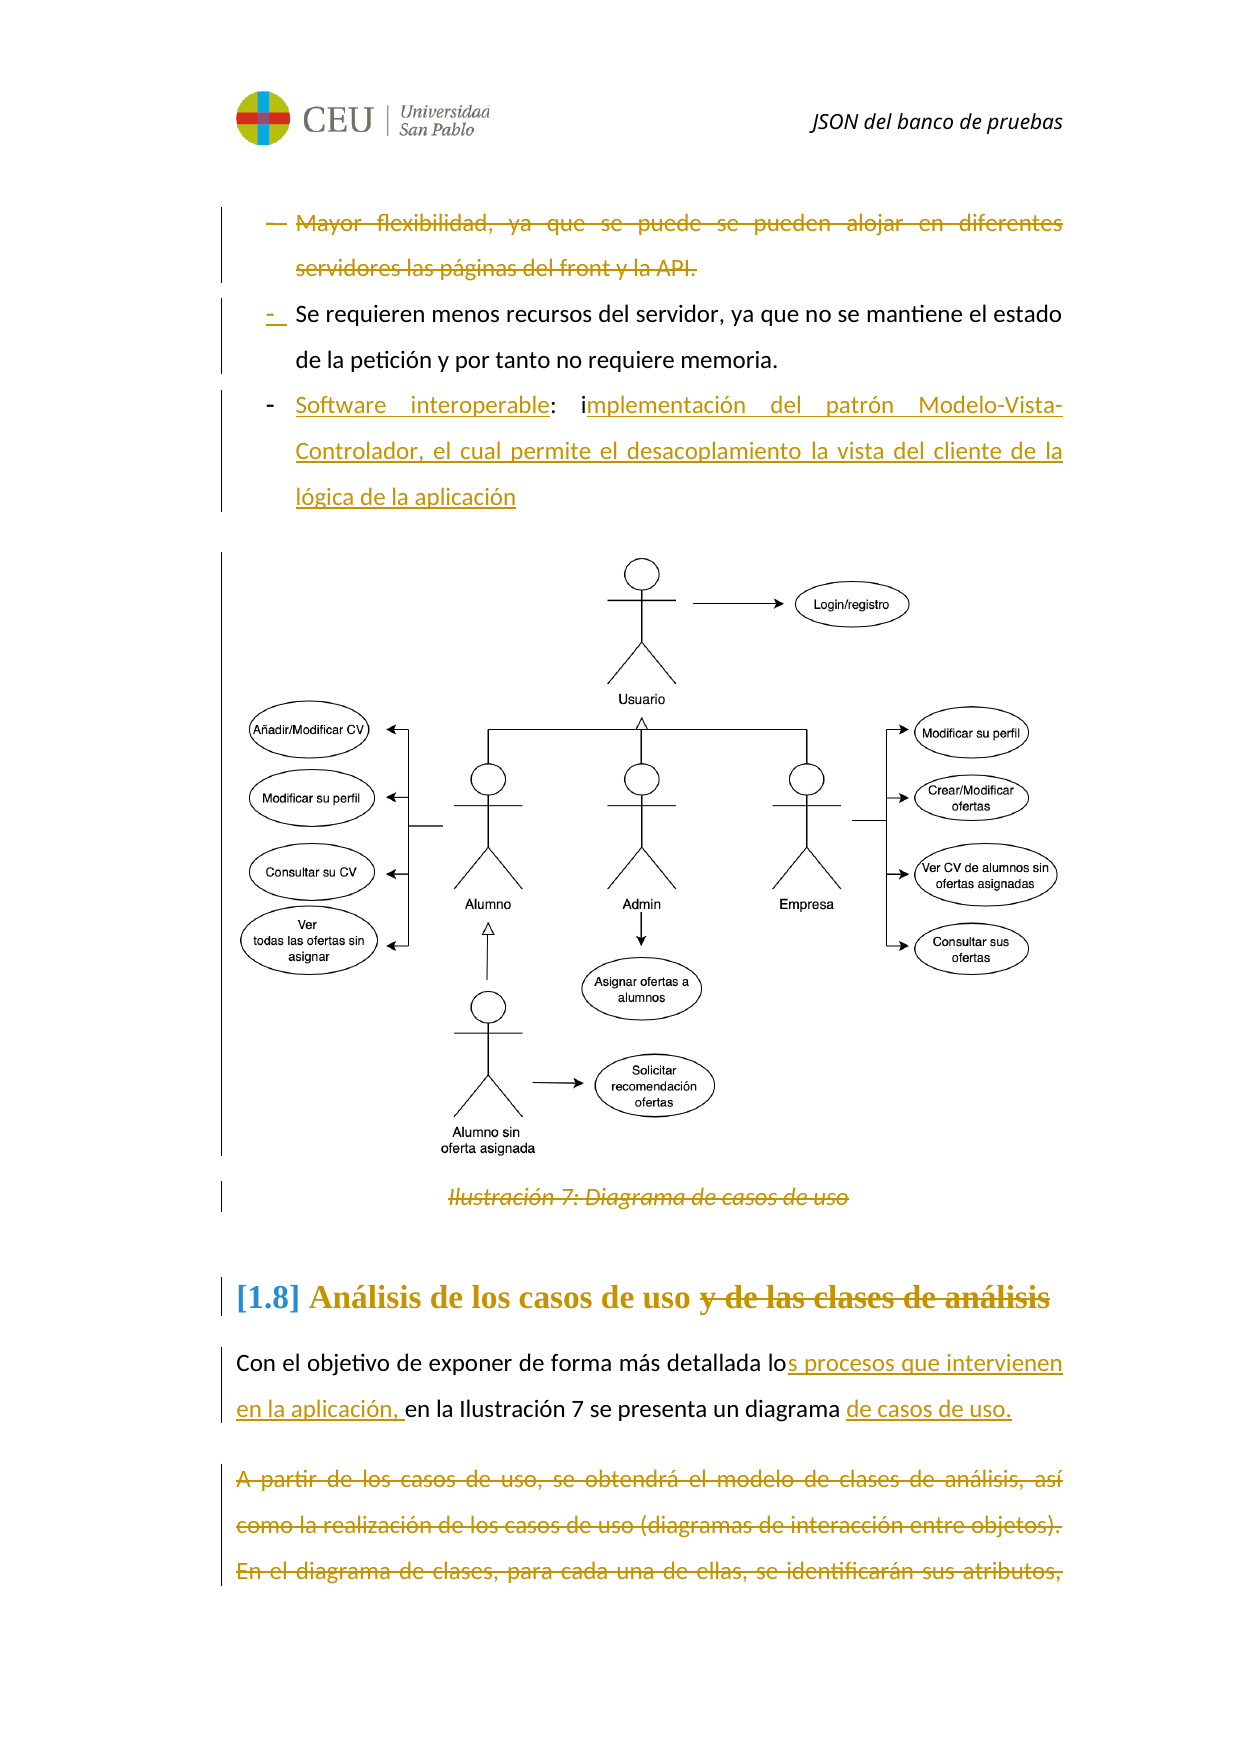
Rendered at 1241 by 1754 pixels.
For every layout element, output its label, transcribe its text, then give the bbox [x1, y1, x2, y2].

subtitle Análisis de los casos de uso [236, 1277, 1063, 1316]
text Con el objetivo de exponer de forma más detallada loen la Ilustración 7 se presenta un diagrama [236, 1347, 1063, 1423]
list Se requieren menos recursos del servidor, ya que no se mantiene el estado de la petición y por tanto no requiere memoria. [266, 298, 1063, 374]
picture [236, 551, 1063, 1157]
picture [235, 89, 490, 146]
list : i [266, 390, 1063, 512]
